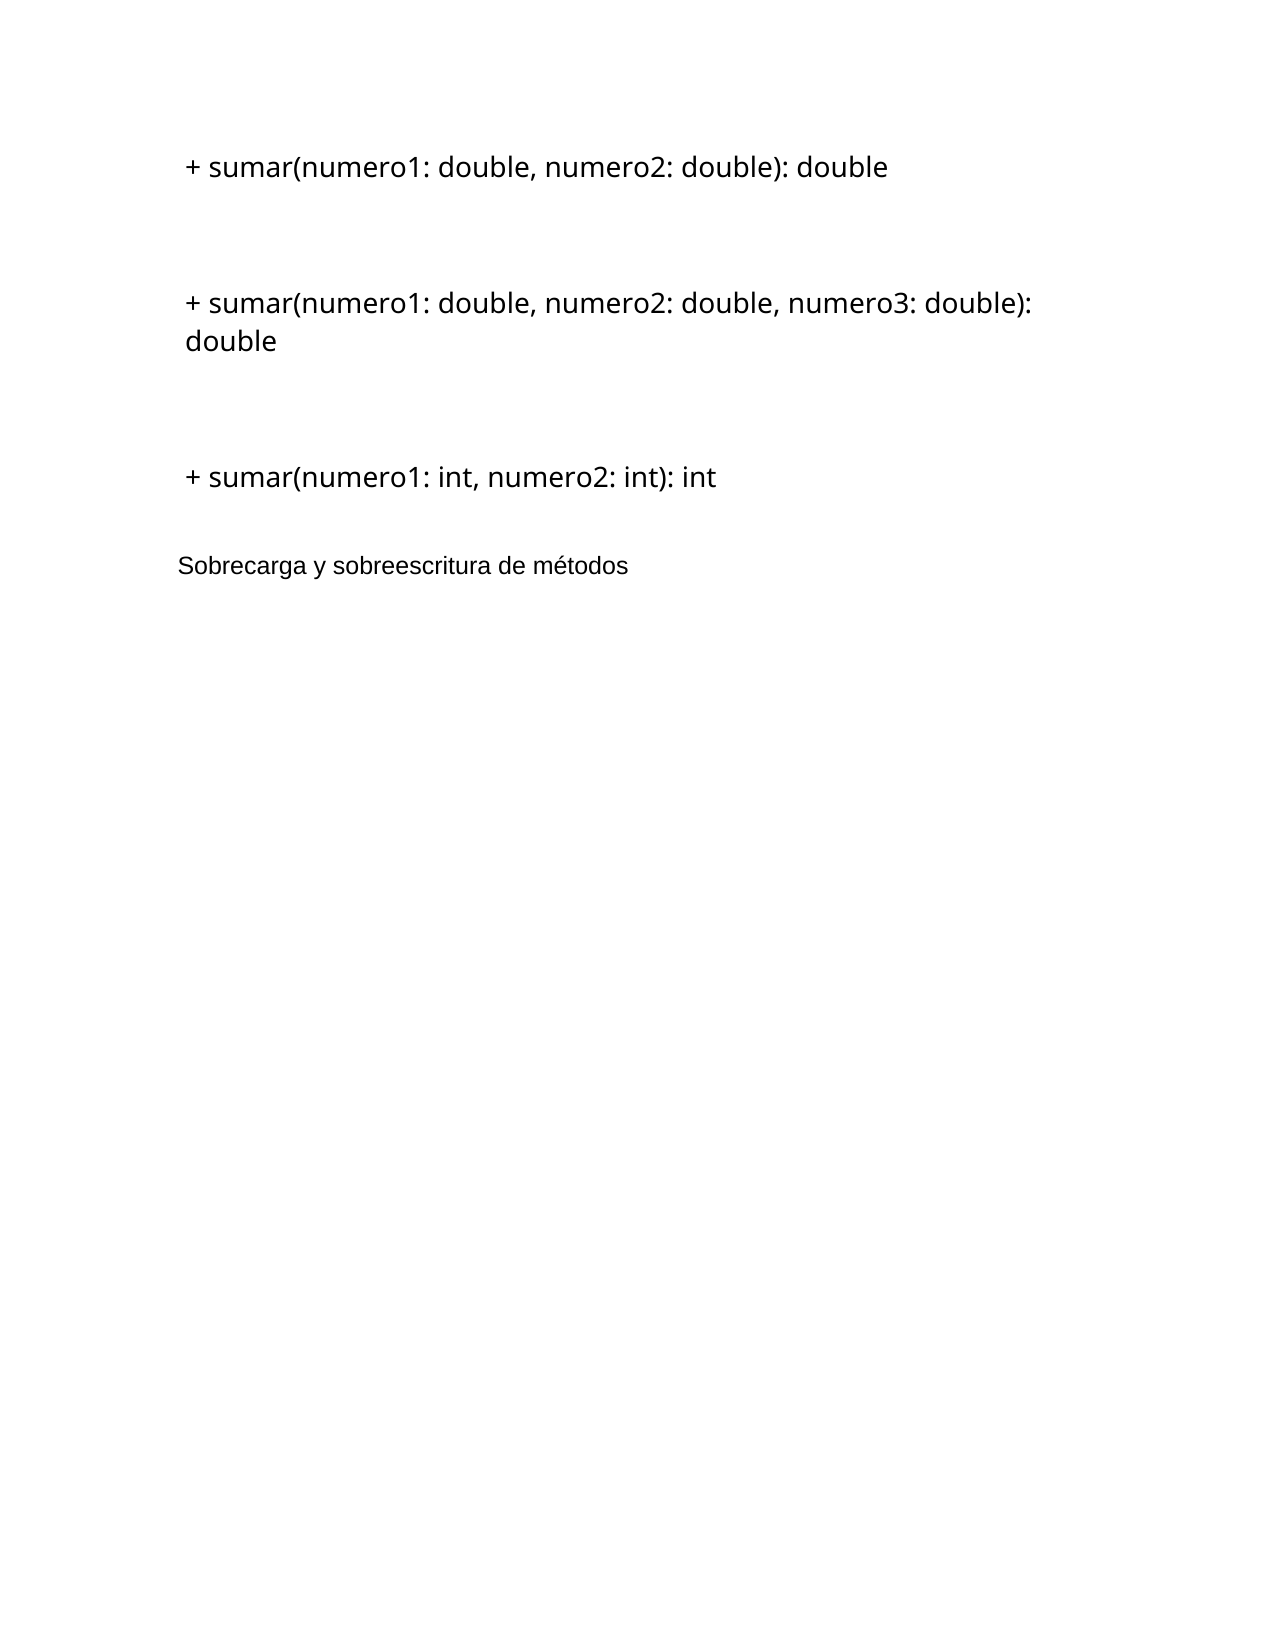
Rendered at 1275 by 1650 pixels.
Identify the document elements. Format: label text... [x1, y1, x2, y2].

text Sobrecarga y sobreescritura de métodos [177, 551, 1098, 580]
text + sumar(numero1: double, numero2: double, numero3: double): double [185, 283, 1098, 360]
text + sumar(numero1: double, numero2: double): double [185, 148, 1098, 186]
text + sumar(numero1: int, numero2: int): int [185, 457, 1098, 496]
